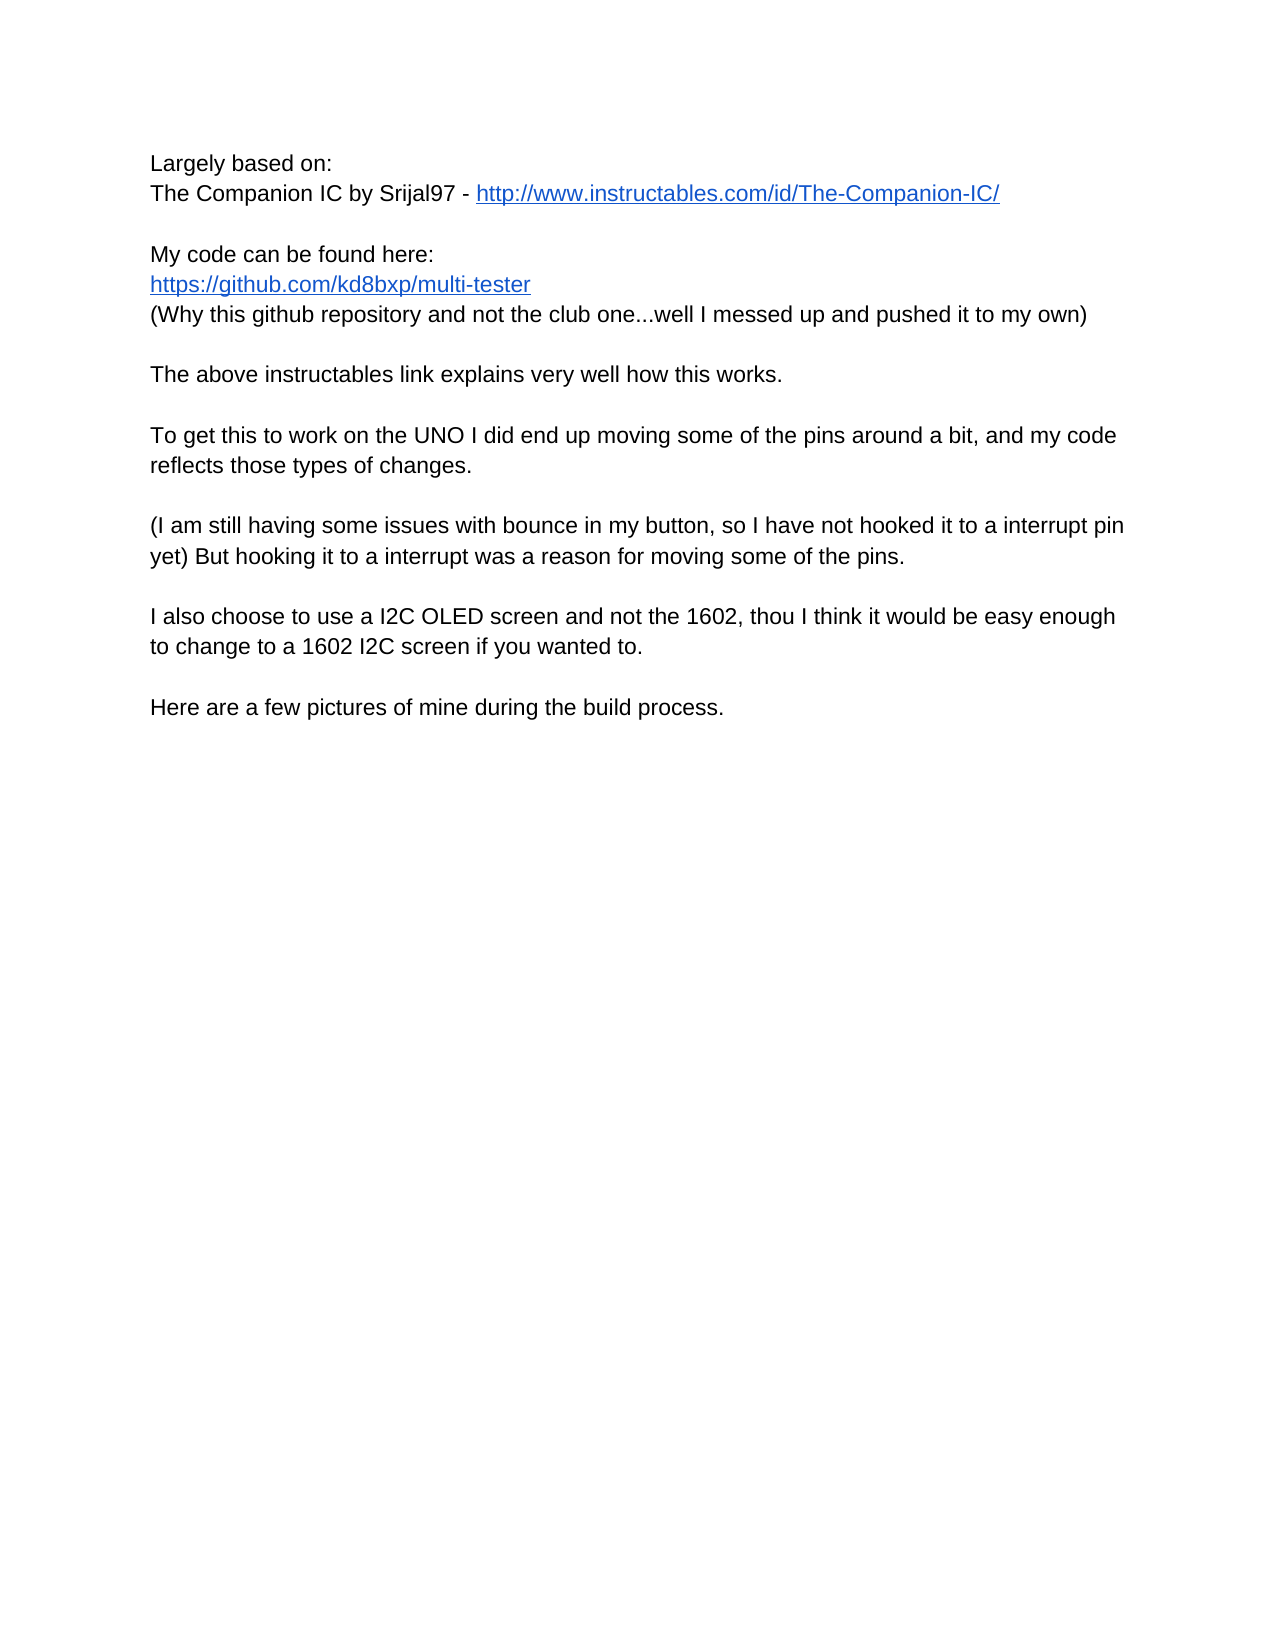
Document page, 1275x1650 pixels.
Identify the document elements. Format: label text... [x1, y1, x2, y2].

text Largely based on: [150, 150, 1125, 176]
text https://github.com/kd8bxp/multi-tester [150, 271, 1125, 297]
text My code can be found here: [150, 241, 1125, 267]
text The above instructables link explains very well how this works. [150, 361, 1125, 388]
text To get this to work on the UNO I did end up moving some of the pins around a bit, and my code reflects those types of changes. [150, 422, 1125, 478]
text (I am still having some issues with bounce in my button, so I have not hooked it to a interrupt pin yet) But hooking it to a interrupt was a reason for moving some of the pins. [150, 512, 1125, 569]
text (Why this github repository and not the club one...well I messed up and pushed it to my own) [150, 301, 1125, 327]
text The Companion IC by Srijal97 - http://www.instructables.com/id/The-Companion-IC/ [150, 180, 1125, 207]
text I also choose to use a I2C OLED screen and not the 1602, thou I think it would be easy enough to change to a 1602 I2C screen if you wanted to. [150, 603, 1125, 660]
text Here are a few pictures of mine during the build process. [150, 694, 1125, 720]
